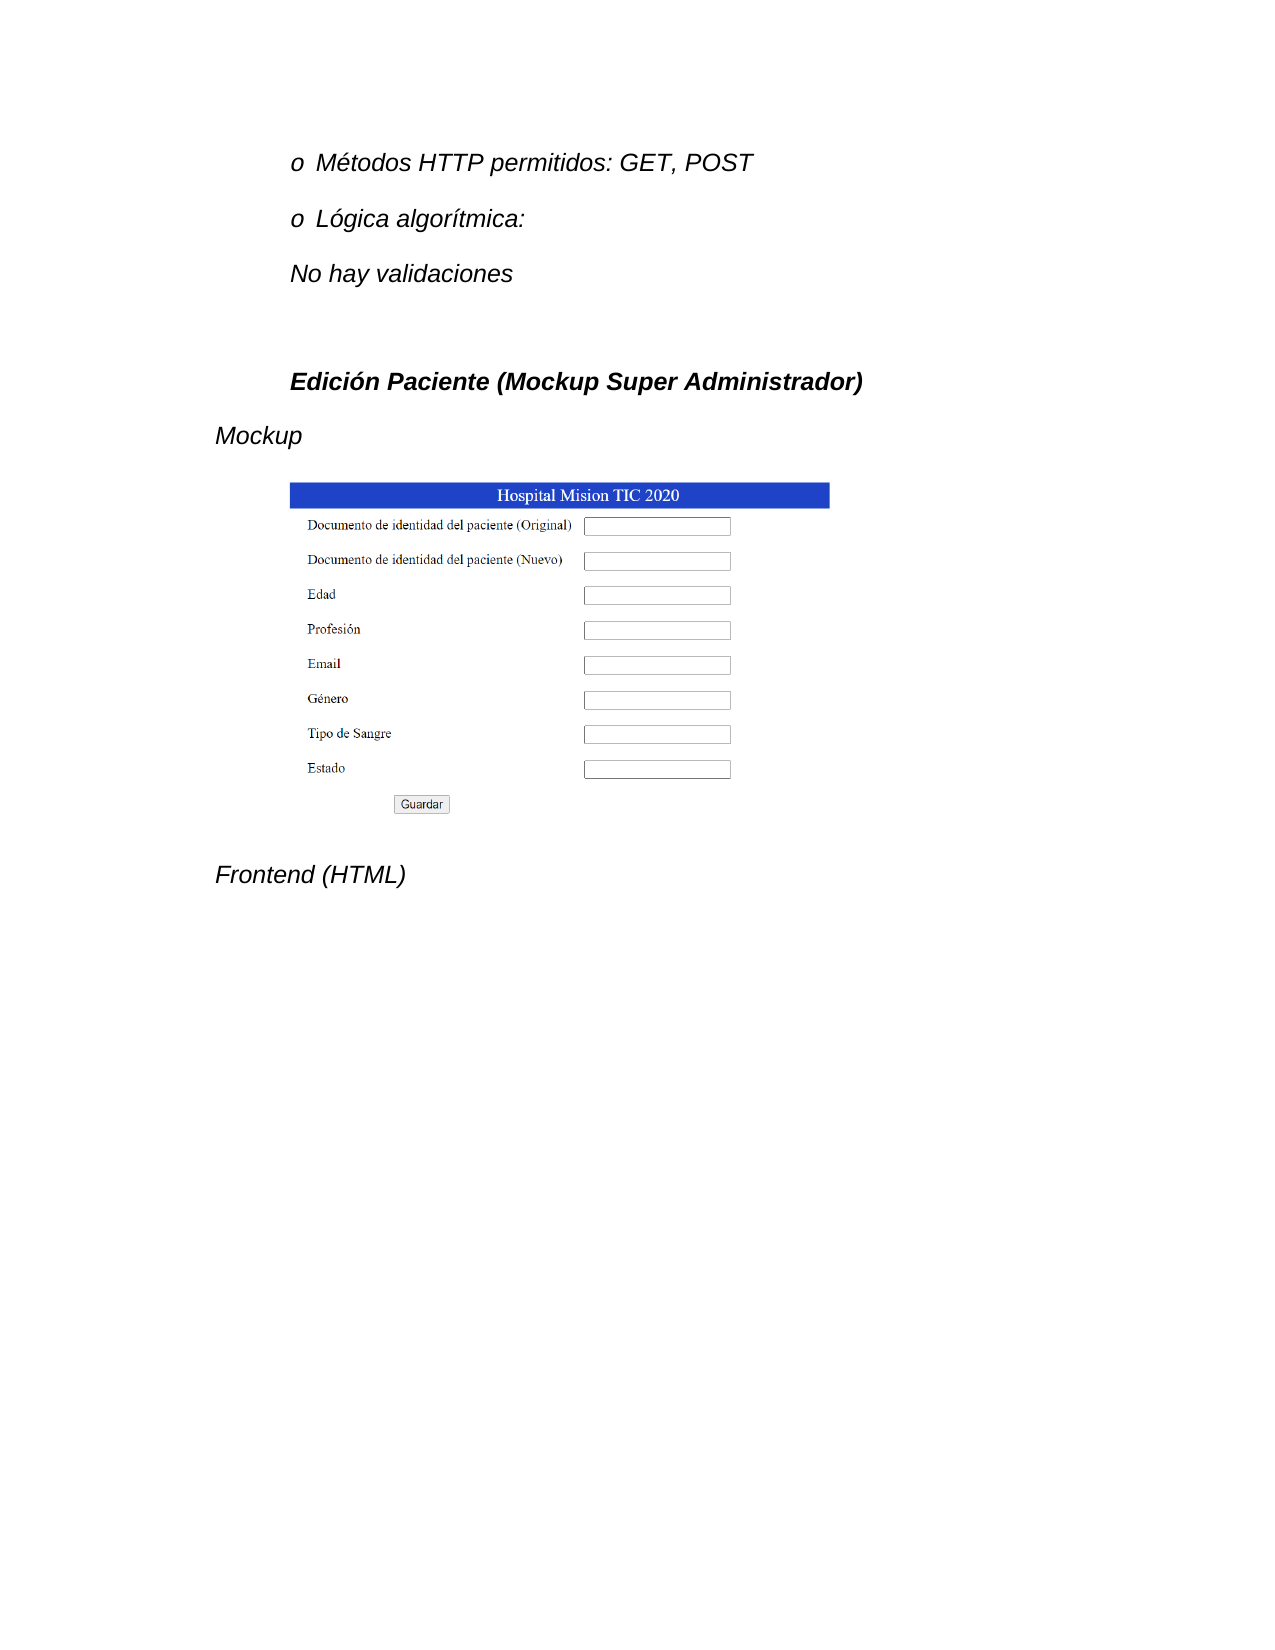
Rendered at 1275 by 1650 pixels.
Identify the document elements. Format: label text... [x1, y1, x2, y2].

text No hay validaciones [290, 259, 1098, 288]
text Edición Paciente (Mockup Super Administrador) [290, 367, 1098, 396]
text Frontend (HTML) [215, 859, 1098, 888]
text Mockup [215, 421, 1098, 449]
text o Métodos HTTP permitidos: GET, POST [290, 148, 1098, 178]
text o Lógica algorítmica: [290, 203, 1098, 234]
picture [289, 474, 830, 835]
